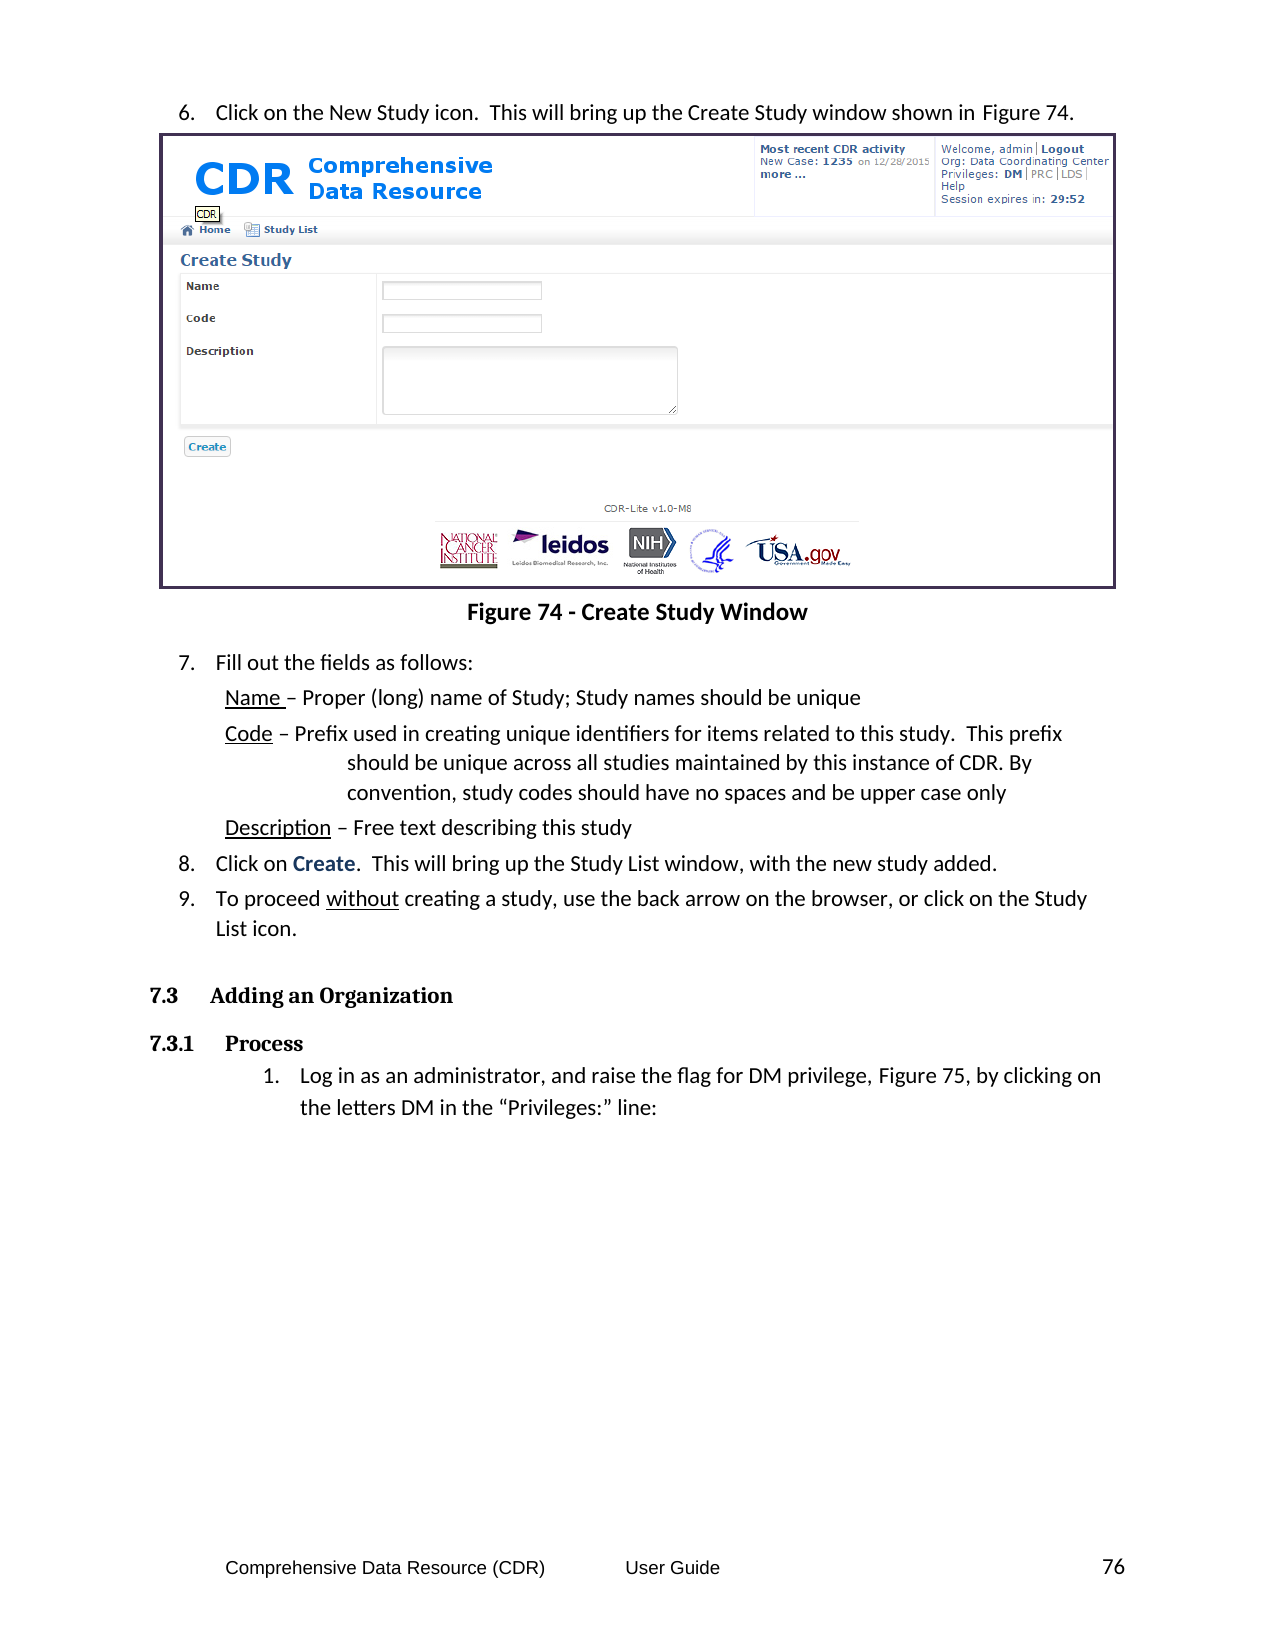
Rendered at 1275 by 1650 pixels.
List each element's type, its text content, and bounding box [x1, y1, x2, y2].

list Description – Free text describing this study [225, 813, 1125, 841]
list Name – Proper (long) name of Study; Study names should be unique [225, 683, 1125, 711]
list To proceed without creating a study, use the back arrow on the browser, or click on the Study List icon. [178, 884, 1125, 942]
list Fill out the fields as follows: [178, 648, 1125, 676]
list Code – Prefix used in creating unique identifiers for items related to this study. This prefix should be unique across all studies maintained by this instance of CDR. By convention, study codes should have no spaces and be upper case only [225, 719, 1125, 806]
list Click on Create. This will bring up the Study List window, with the new study added. [178, 849, 1125, 877]
subtitle Process [150, 1031, 1125, 1057]
picture [163, 136, 1113, 586]
subtitle Adding an Organization [150, 983, 1125, 1010]
